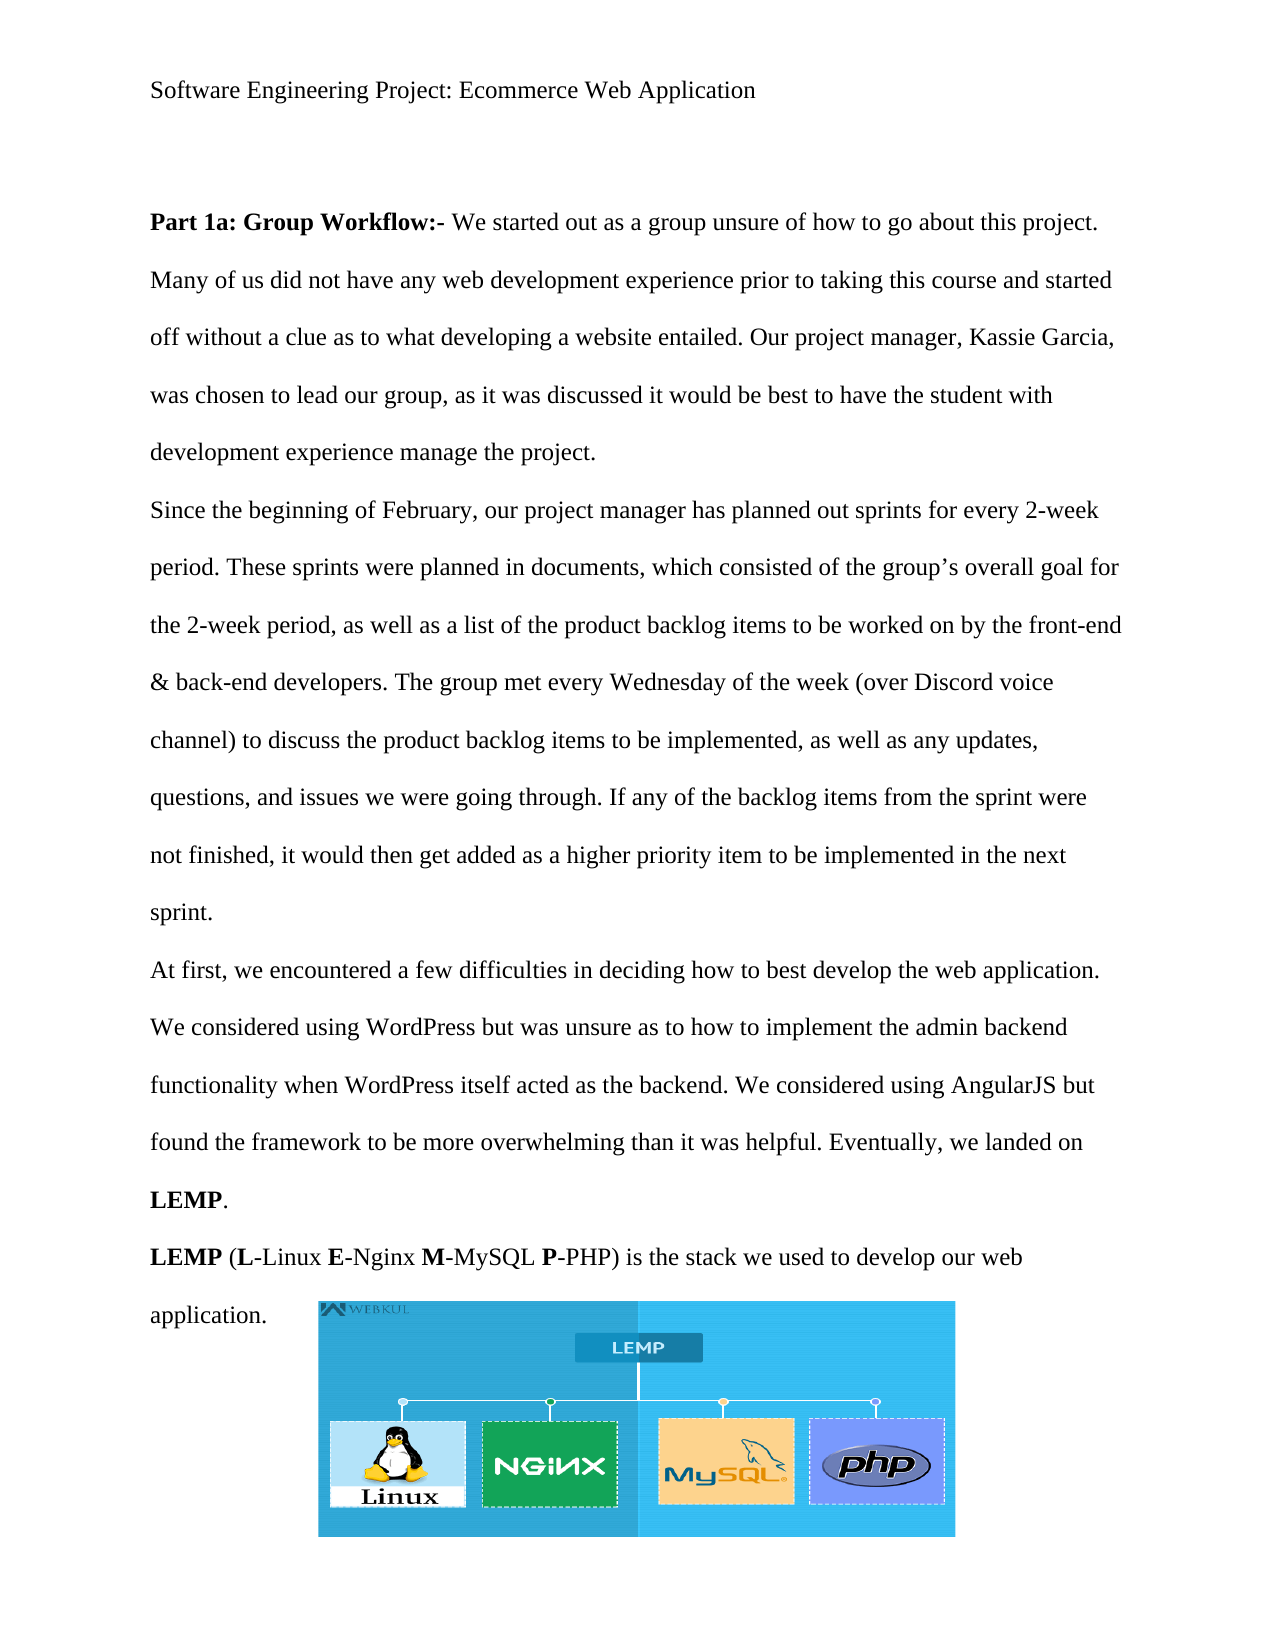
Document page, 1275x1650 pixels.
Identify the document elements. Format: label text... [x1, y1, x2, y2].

text LEMP (L-Linux E-Nginx M-MySQL P-PHP) is the stack we used to develop our web application. [150, 1242, 1125, 1329]
text At first, we encountered a few difficulties in deciding how to best develop the web application. We considered using WordPress but was unsure as to how to implement the admin backend functionality when WordPress itself acted as the backend. We considered using AngularJS but found the framework to be more overwhelming than it was helpful. Eventually, we landed on LEMP. [150, 955, 1125, 1214]
text Since the beginning of February, our project manager has planned out sprints for every 2-week period. These sprints were planned in documents, which consisted of the group’s overall goal for the 2-week period, as well as a list of the product backlog items to be worked on by the front-end & back-end developers. The group met every Wednesday of the week (over Discord voice channel) to discuss the product backlog items to be implemented, as well as any updates, questions, and issues we were going through. If any of the backlog items from the sprint were not finished, it would then get added as a higher priority item to be implemented in the next sprint. [150, 495, 1125, 926]
text Part 1a: Group Workflow:- We started out as a group unsure of how to go about this project. Many of us did not have any web development experience prior to taking this course and started off without a clue as to what developing a website entailed. Our project manager, Kassie Garcia, was chosen to lead our group, as it was discussed it would be best to have the student with development experience manage the project. [150, 207, 1125, 466]
picture [318, 1301, 956, 1537]
